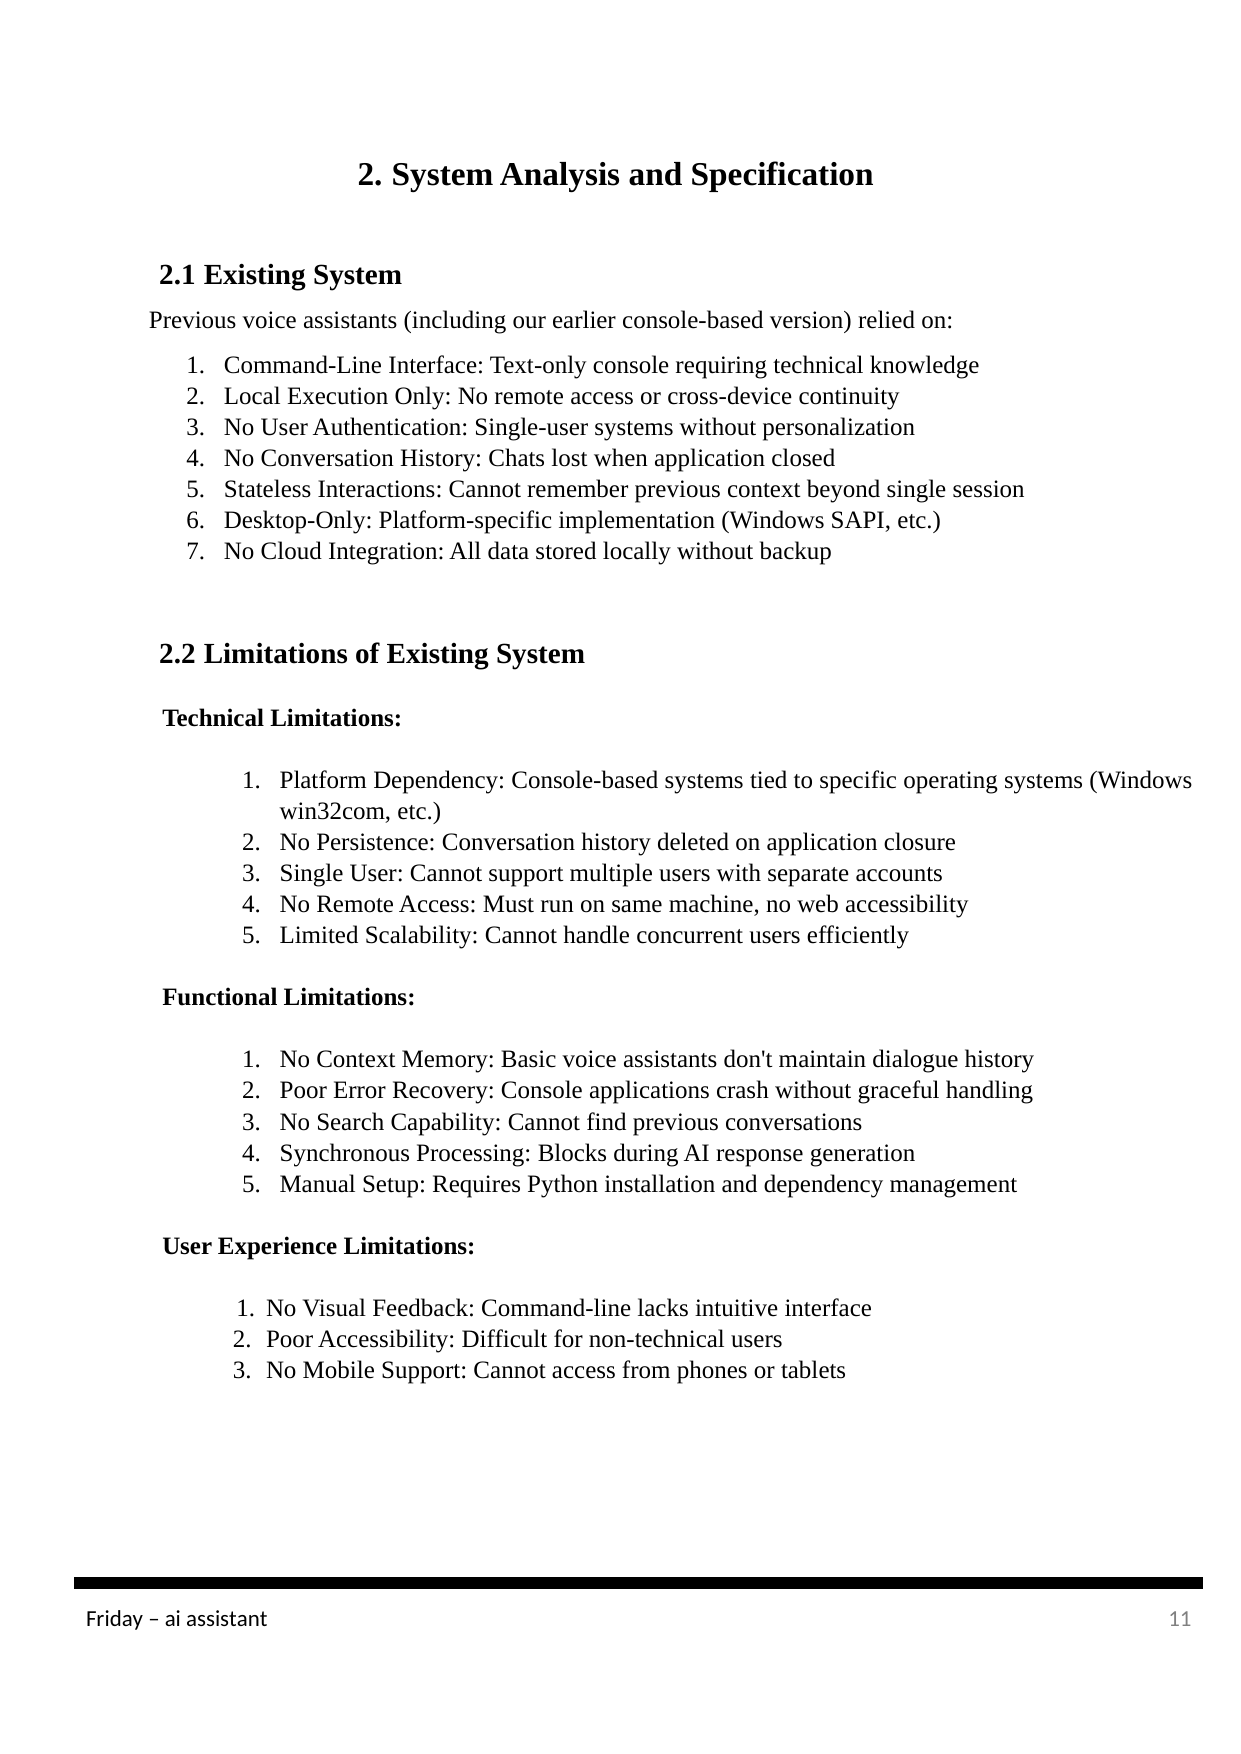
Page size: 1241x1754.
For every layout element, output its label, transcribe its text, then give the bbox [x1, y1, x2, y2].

list No Cloud Integration: All data stored locally without backup [186, 536, 1203, 565]
list No Mobile Support: Cannot access from phones or tablets [233, 1355, 1203, 1384]
list Manual Setup: Requires Python installation and dependency management [242, 1169, 1203, 1197]
list Platform Dependency: Console-based systems tied to specific operating systems (Windows win32com, etc.) [242, 765, 1203, 825]
text Previous voice assistants (including our earlier console-based version) relied on: [74, 305, 1203, 334]
list No User Authentication: Single-user systems without personalization [186, 412, 1203, 441]
list No Visual Feedback: Command-line lacks intuitive interface [236, 1293, 1203, 1322]
subtitle 2. System Analysis and Specification [161, 154, 1070, 192]
list Single User: Cannot support multiple users with separate accounts [242, 858, 1203, 887]
text Technical Limitations: [162, 703, 1203, 732]
list Local Execution Only: No remote access or cross-device continuity [186, 381, 1203, 410]
list Synchronous Processing: Blocks during AI response generation [242, 1138, 1203, 1166]
list Desktop-Only: Platform-specific implementation (Windows SAPI, etc.) [186, 505, 1203, 534]
list No Search Capability: Cannot find previous conversations [242, 1107, 1203, 1135]
text User Experience Limitations: [162, 1231, 1203, 1259]
list Poor Accessibility: Difficult for non-technical users [233, 1324, 1203, 1353]
list No Context Memory: Basic voice assistants don't maintain dialogue history [242, 1044, 1203, 1073]
list Command-Line Interface: Text-only console requiring technical knowledge [186, 350, 1203, 379]
list No Conversation History: Chats lost when application closed [186, 443, 1203, 472]
text Functional Limitations: [162, 982, 1203, 1011]
list Poor Error Recovery: Console applications crash without graceful handling [242, 1076, 1203, 1104]
list Limited Scalability: Cannot handle concurrent users efficiently [242, 920, 1203, 949]
list Stateless Interactions: Cannot remember previous context beyond single session [186, 474, 1203, 503]
list No Persistence: Conversation history deleted on application closure [242, 827, 1203, 856]
subtitle 2.2 Limitations of Existing System [159, 636, 1203, 669]
list No Remote Access: Must run on same machine, no web accessibility [242, 889, 1203, 918]
subtitle 2.1 Existing System [159, 257, 1203, 291]
